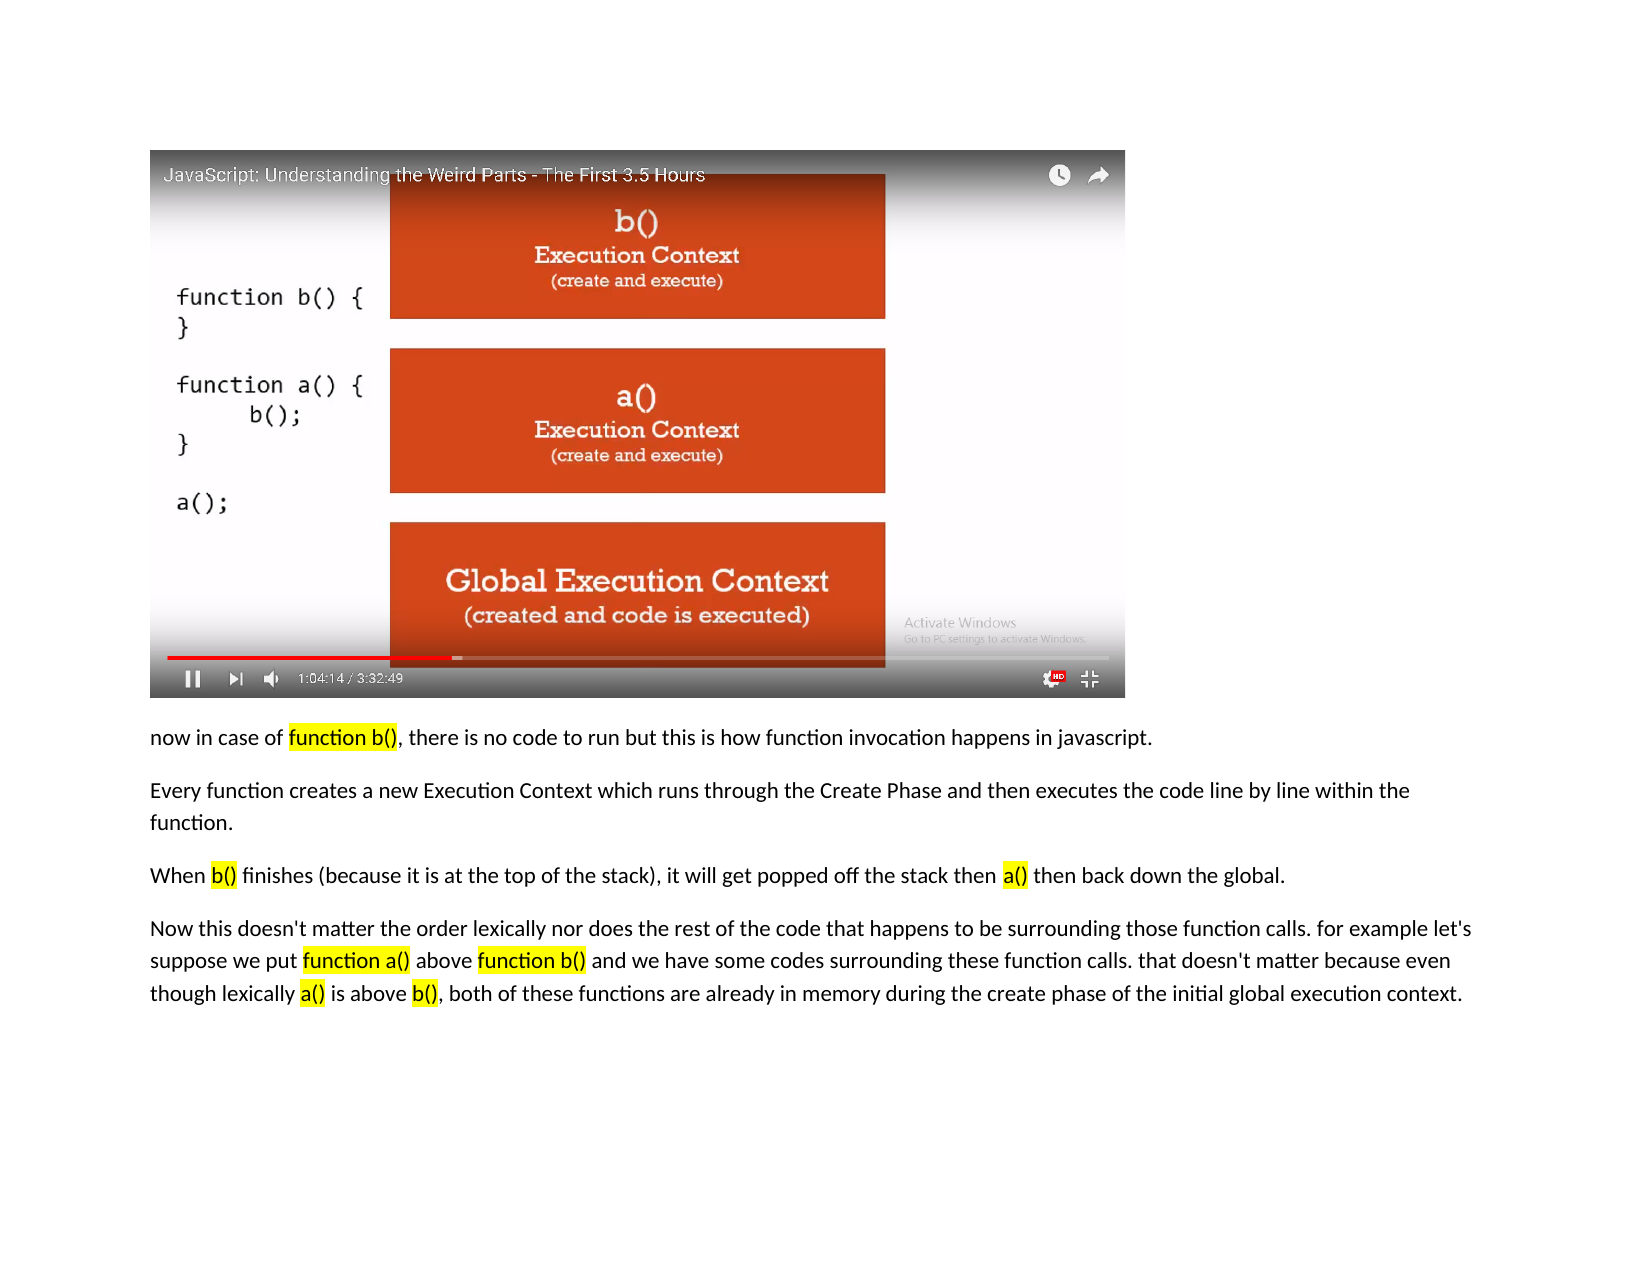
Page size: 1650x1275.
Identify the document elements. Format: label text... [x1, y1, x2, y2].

text now in case of function b(), there is no code to run but this is how function invocation happens in javascript. [397, 723, 1500, 751]
text Now this doesn't matter the order lexically nor does the rest of the code that happens to be surrounding those function calls. for example let's suppose we put function a() above function b() and we have some codes surrounding these function calls. that doesn't matter because even though lexically a() is above b(), both of these functions are already in memory during the create phase of the initial global execution context. [150, 914, 1500, 1007]
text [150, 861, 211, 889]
text When b() finishes (because it is at the top of the stack), it will get popped off the stack then a() then back down the global. [1028, 861, 1500, 889]
picture [150, 150, 1125, 698]
text When b() finishes (because it is at the top of the stack), it will get popped off the stack then a() then back down the global. [237, 861, 1003, 889]
text Every function creates a new Execution Context which runs through the Create Phase and then executes the code line by line within the function. [150, 776, 1500, 836]
